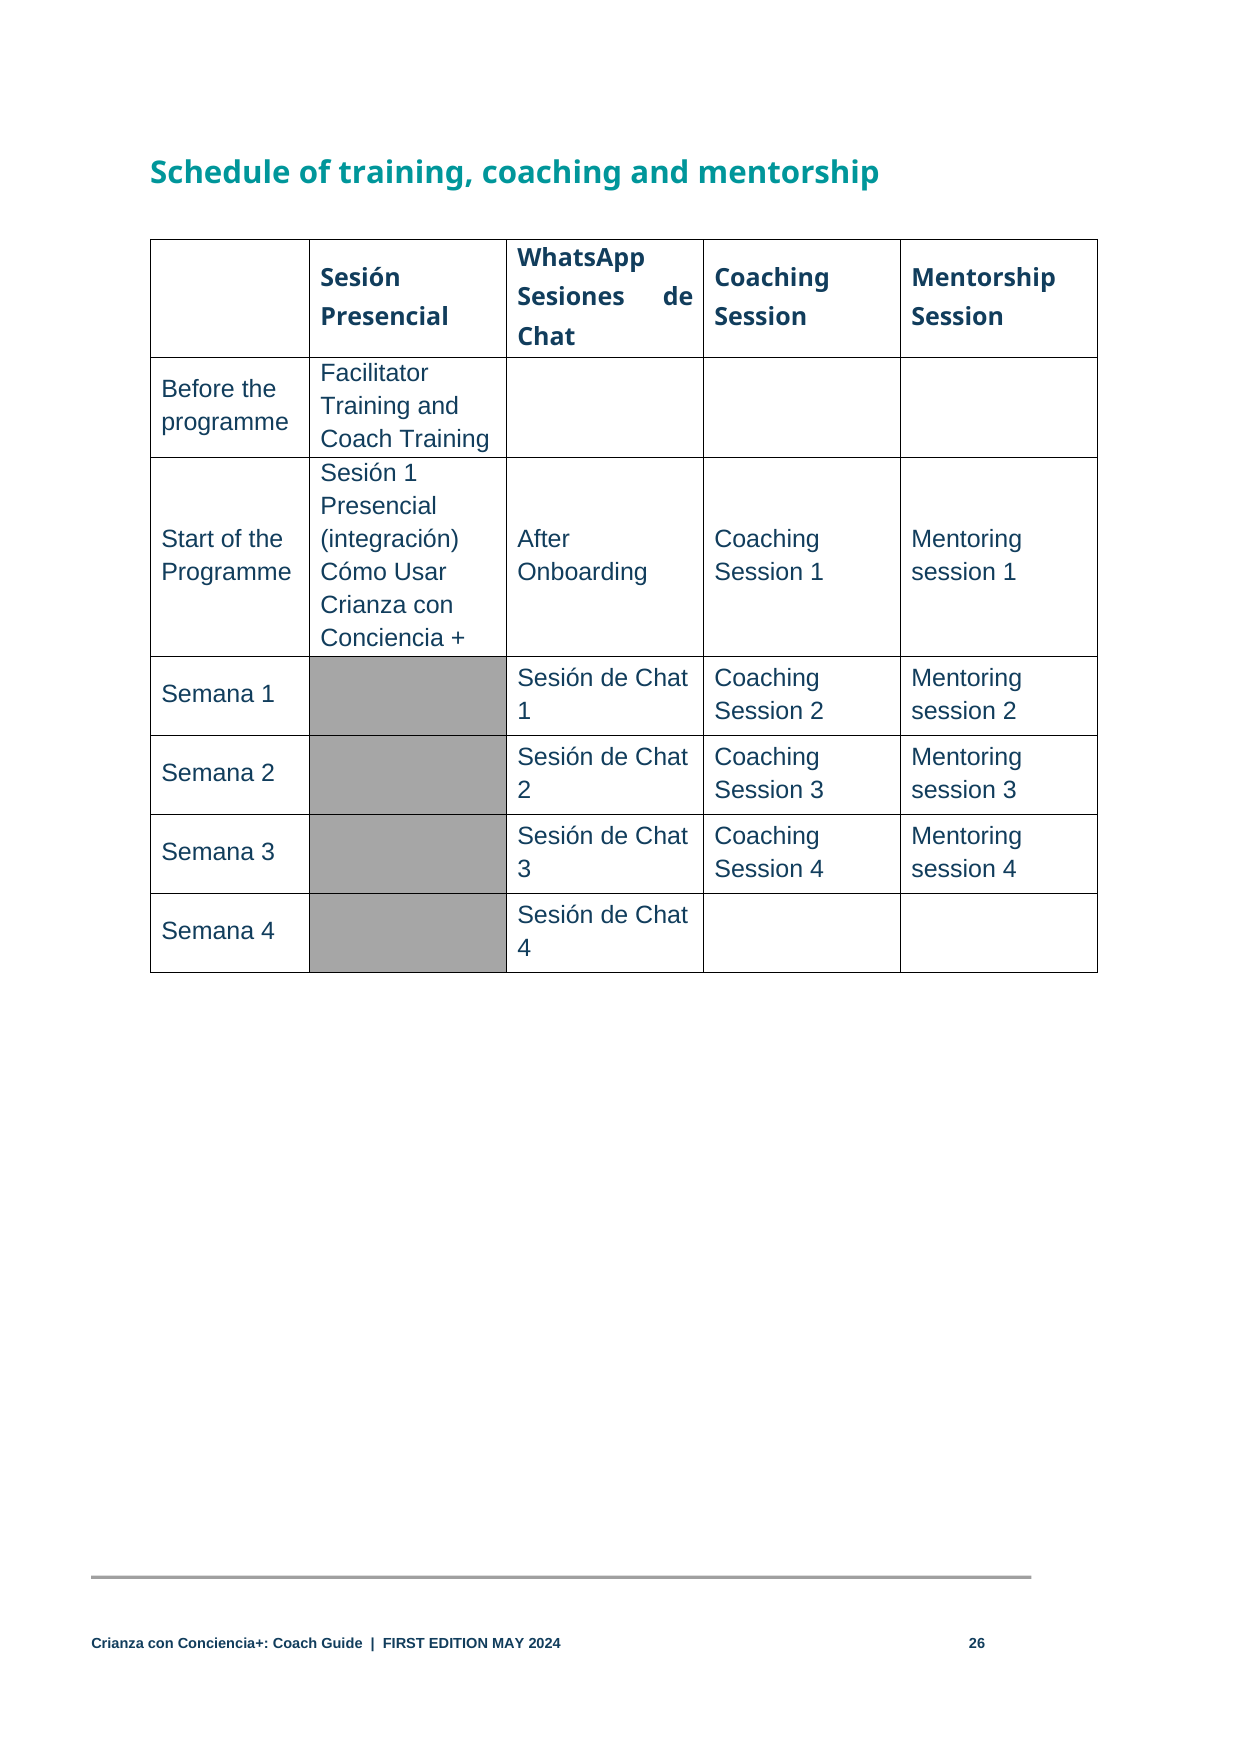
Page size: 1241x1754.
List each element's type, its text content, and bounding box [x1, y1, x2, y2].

table_cell [310, 894, 506, 972]
table_cell Coaching Session 3 [704, 736, 900, 814]
table_cell Semana 4 [151, 894, 309, 972]
table_cell Sesión de Chat 3 [507, 815, 703, 893]
table_cell Mentoring session 2 [901, 657, 1097, 735]
table_header Mentorship Session [901, 240, 1097, 357]
table_header Coaching Session [704, 240, 900, 357]
table_cell Mentoring session 1 [901, 458, 1097, 656]
table_cell Coaching Session 4 [704, 815, 900, 893]
table_cell After Onboarding [507, 458, 703, 656]
table_cell [901, 894, 1097, 972]
table_cell Sesión de Chat 4 [507, 894, 703, 972]
table_cell Semana 2 [151, 736, 309, 814]
table_cell [704, 358, 900, 457]
table_cell Semana 1 [151, 657, 309, 735]
table_cell Mentoring session 4 [901, 815, 1097, 893]
table_header Sesión Presencial [310, 240, 506, 357]
table_cell Coaching Session 2 [704, 657, 900, 735]
table_header [151, 240, 309, 357]
table_cell Mentoring session 3 [901, 736, 1097, 814]
table_cell [310, 736, 506, 814]
table_cell Before the programme [151, 358, 309, 457]
table_cell [704, 894, 900, 972]
table_cell Coaching Session 1 [704, 458, 900, 656]
table_cell Sesión de Chat 1 [507, 657, 703, 735]
subtitle Schedule of training, coaching and mentorship [150, 150, 1090, 193]
table_cell [507, 358, 703, 457]
table_cell Start of the Programme [151, 458, 309, 656]
table_header WhatsApp Sesiones de Chat [507, 240, 703, 357]
table_cell Sesión de Chat 2 [507, 736, 703, 814]
table_cell Sesión 1 Presencial (integración) Cómo Usar Crianza con Conciencia + [310, 458, 506, 656]
table_cell [310, 815, 506, 893]
table_cell Semana 3 [151, 815, 309, 893]
table_cell [310, 657, 506, 735]
table_cell Facilitator Training and Coach Training [310, 358, 506, 457]
table_cell [901, 358, 1097, 457]
